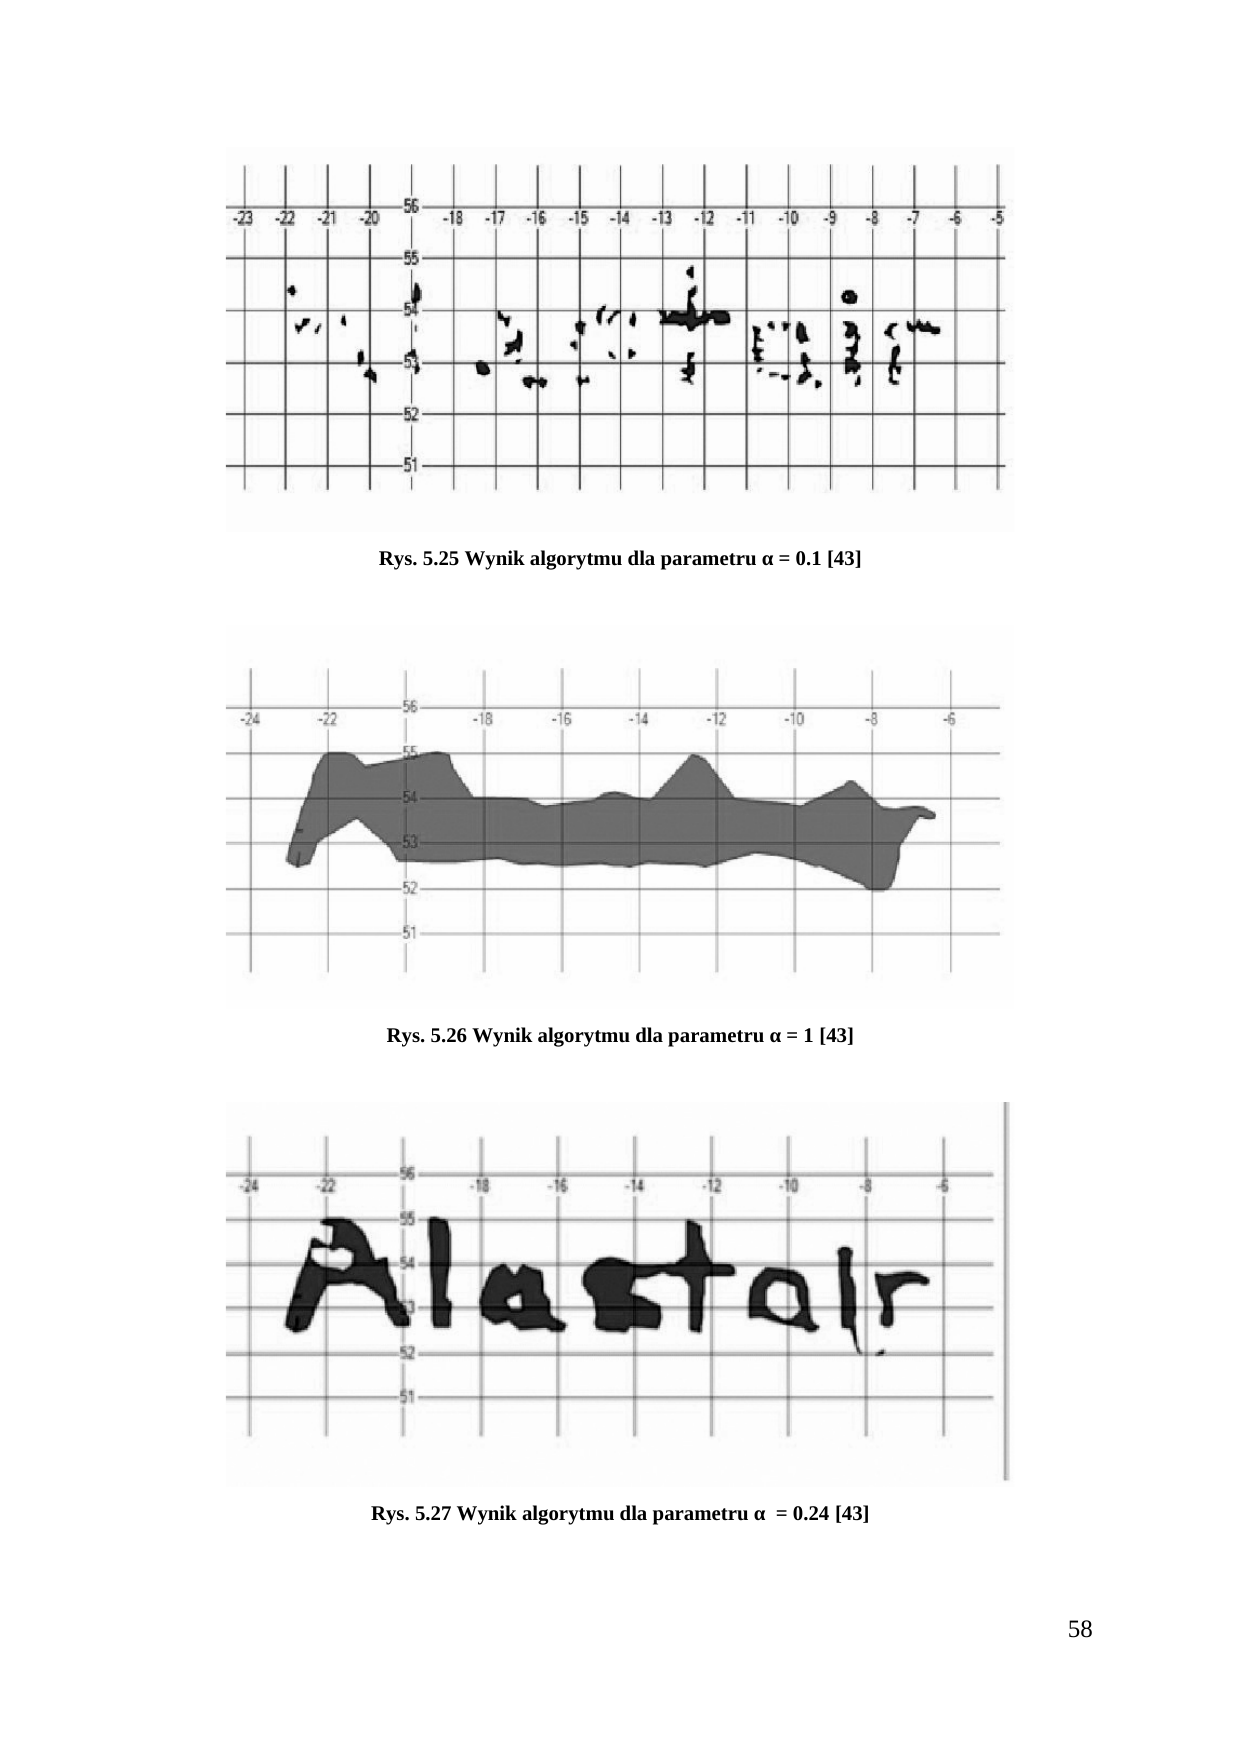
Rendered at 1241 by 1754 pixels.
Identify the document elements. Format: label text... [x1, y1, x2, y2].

picture [225, 1102, 1015, 1487]
picture [225, 625, 1015, 1009]
picture [225, 147, 1015, 532]
